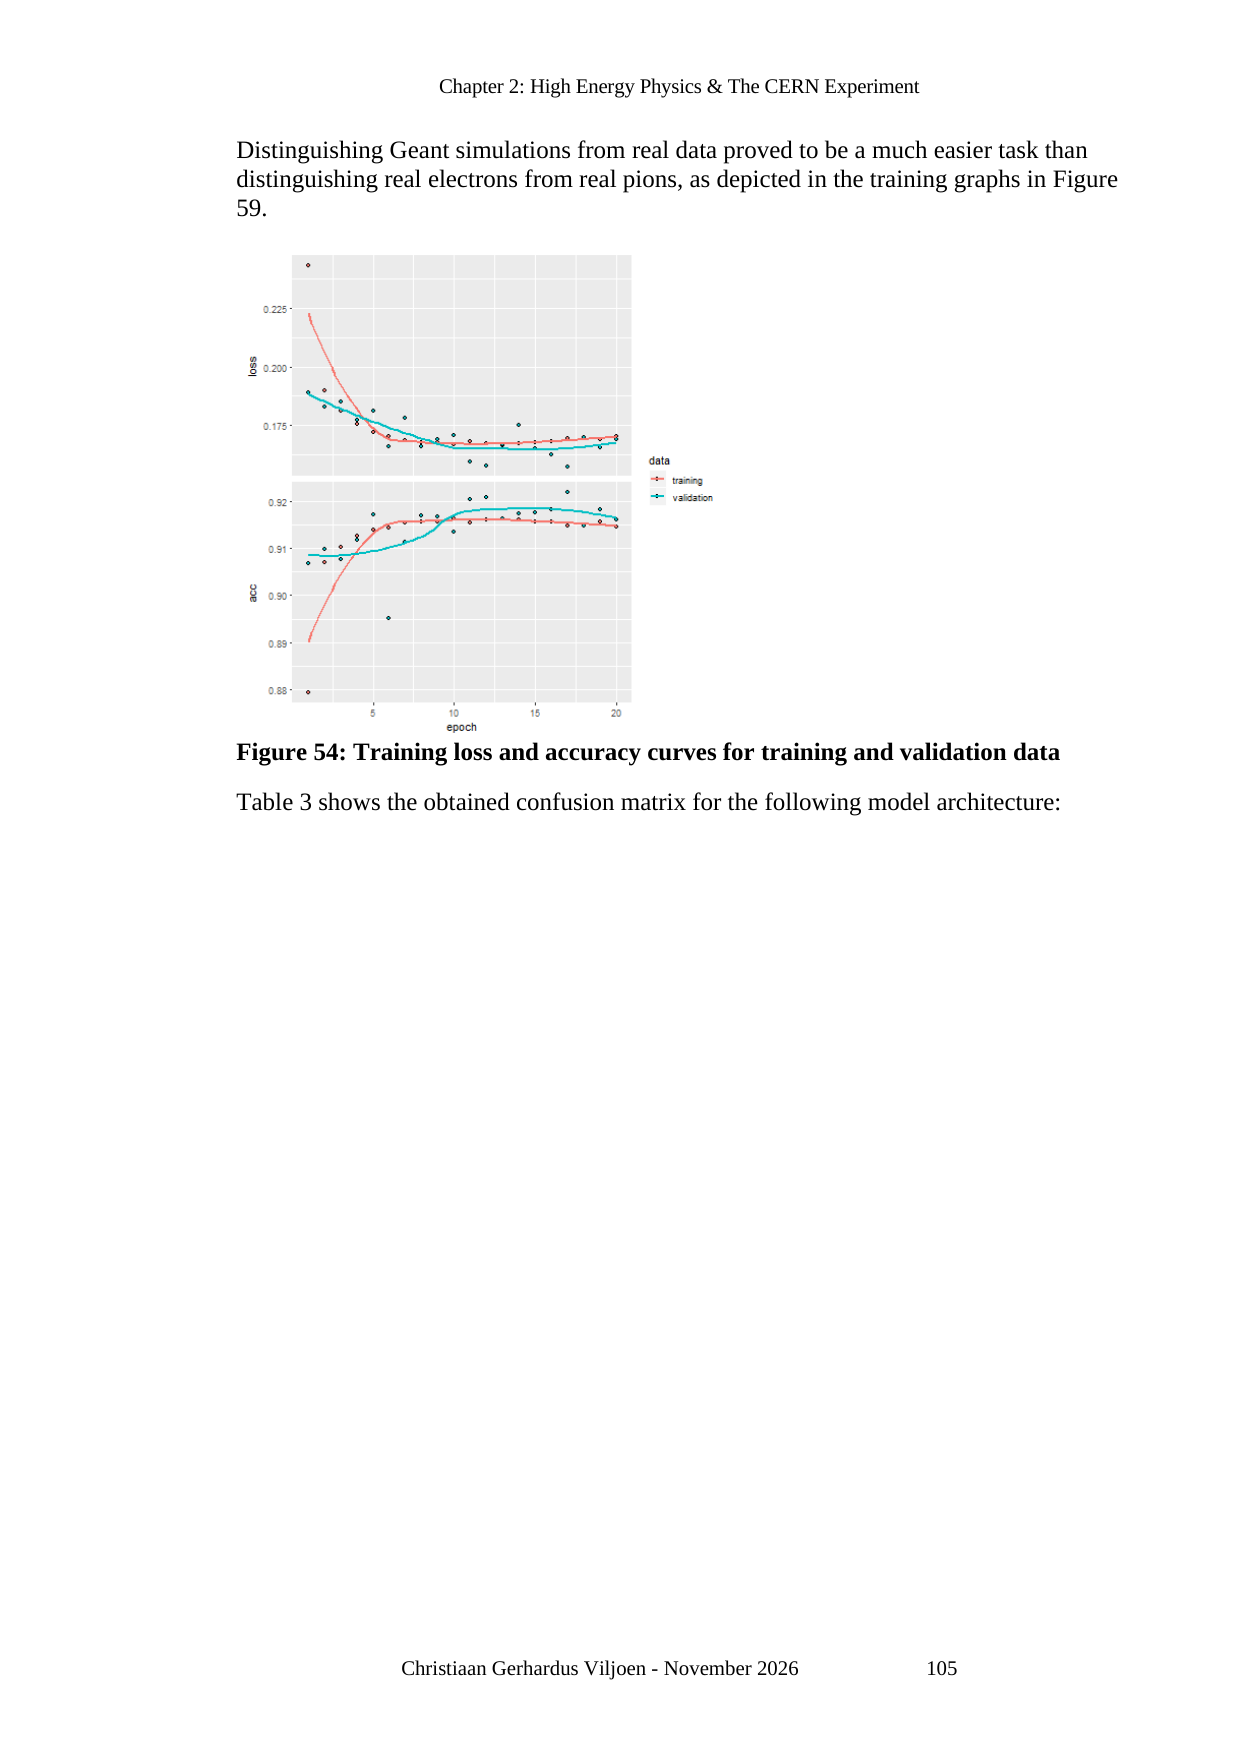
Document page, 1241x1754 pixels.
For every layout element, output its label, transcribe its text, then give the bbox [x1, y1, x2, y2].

picture [236, 250, 724, 738]
text Distinguishing Geant simulations from real data proved to be a much easier task than distinguishing real electrons from real pions, as depicted in the training graphs in Figure 59. [236, 135, 1122, 222]
text Table 3 shows the obtained confusion matrix for the following model architecture: [236, 787, 1122, 816]
text Figure 54: Training loss and accuracy curves for training and validation data [236, 737, 1122, 766]
